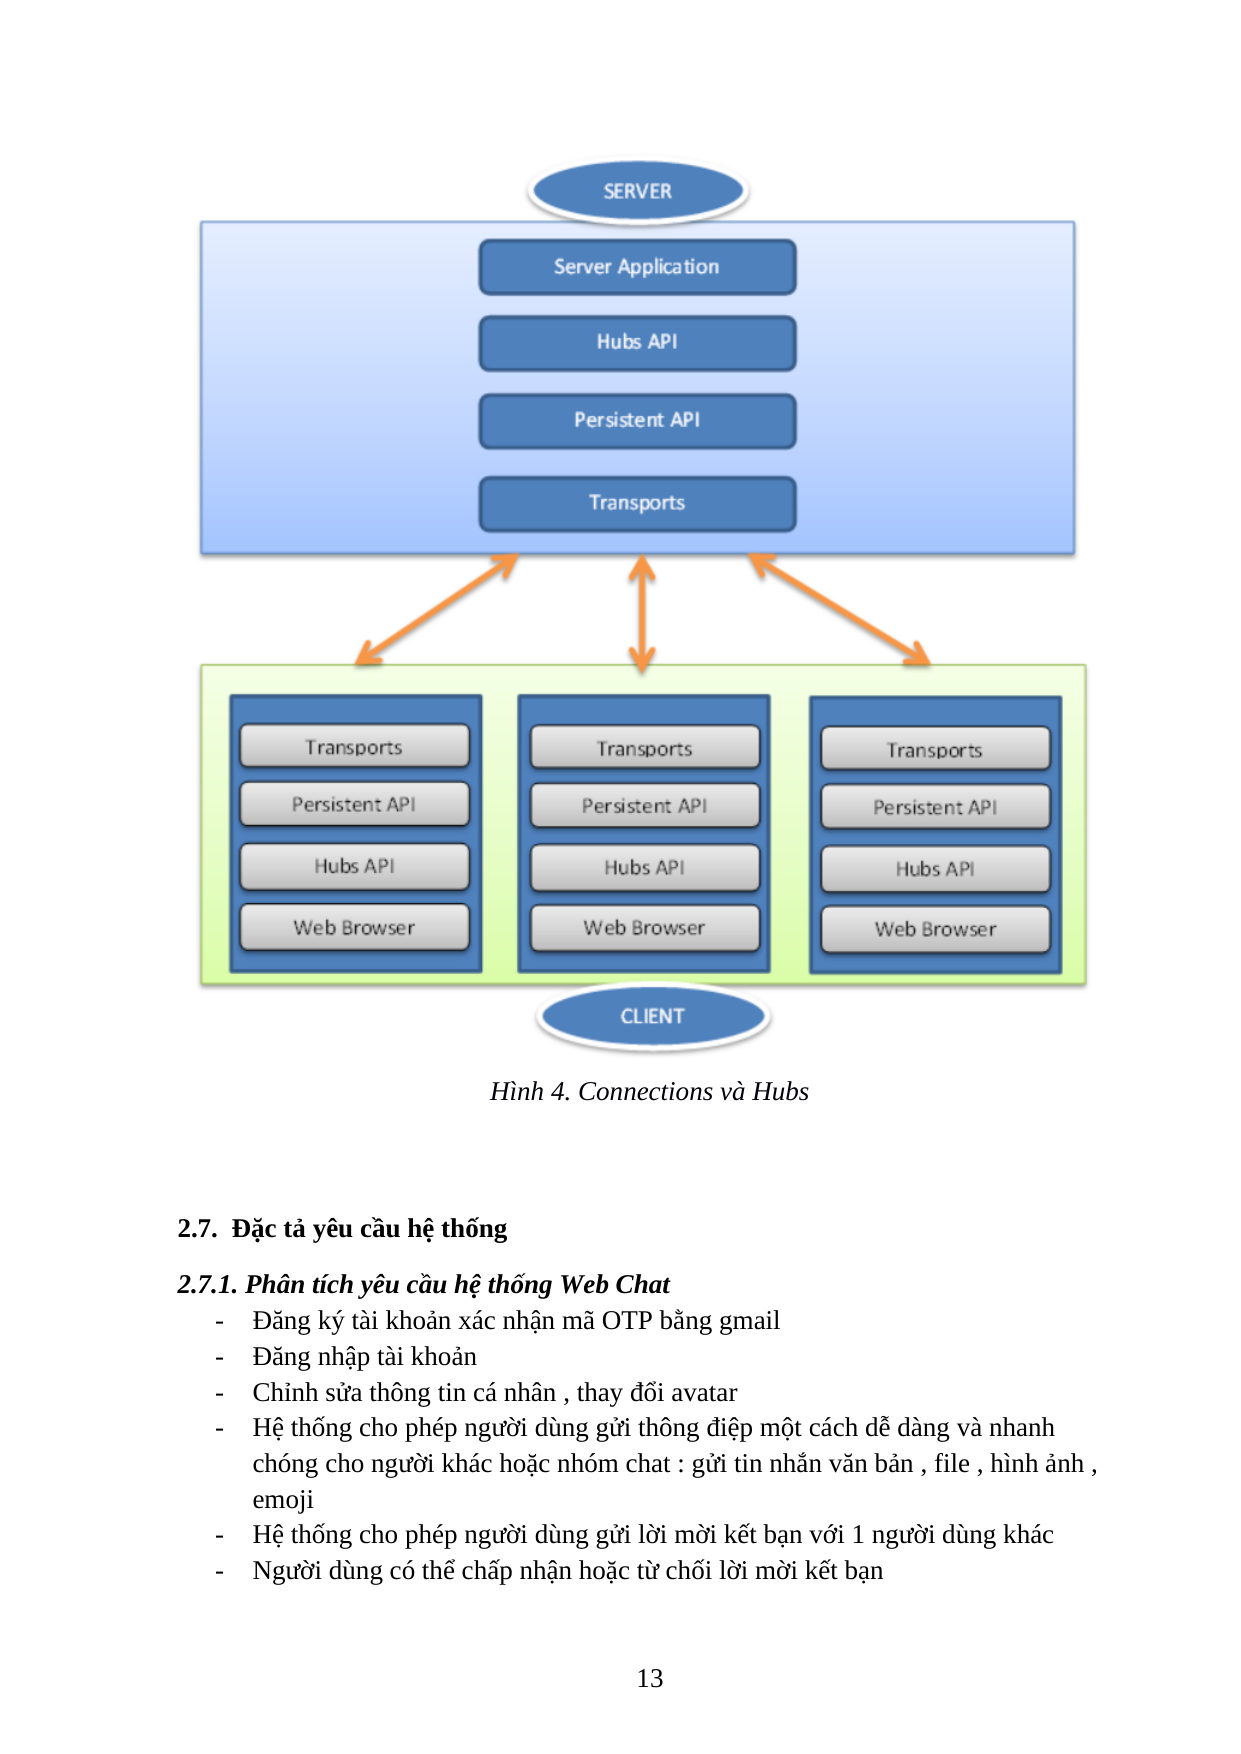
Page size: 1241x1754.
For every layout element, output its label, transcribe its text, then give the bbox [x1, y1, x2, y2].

list Hệ thống cho phép người dùng gửi thông điệp một cách dễ dàng và nhanh chóng cho người khác hoặc nhóm chat : gửi tin nhắn văn bản , file , hình ảnh , emoji [215, 1411, 1122, 1514]
list Đăng ký tài khoản xác nhận mã OTP bằng gmail [215, 1304, 1122, 1335]
subtitle 2.7. Đặc tả yêu cầu hệ thống [177, 1212, 1122, 1243]
list Chỉnh sửa thông tin cá nhân , thay đổi avatar [215, 1376, 1122, 1407]
subtitle 2.7.1. Phân tích yêu cầu hệ thống Web Chat [177, 1268, 1122, 1299]
list Đăng nhập tài khoản [215, 1340, 1122, 1371]
list Người dùng có thể chấp nhận hoặc từ chối lời mời kết bạn [215, 1554, 1122, 1585]
list Hệ thống cho phép người dùng gửi lời mời kết bạn với 1 người dùng khác [215, 1518, 1122, 1550]
picture [177, 147, 1123, 1063]
